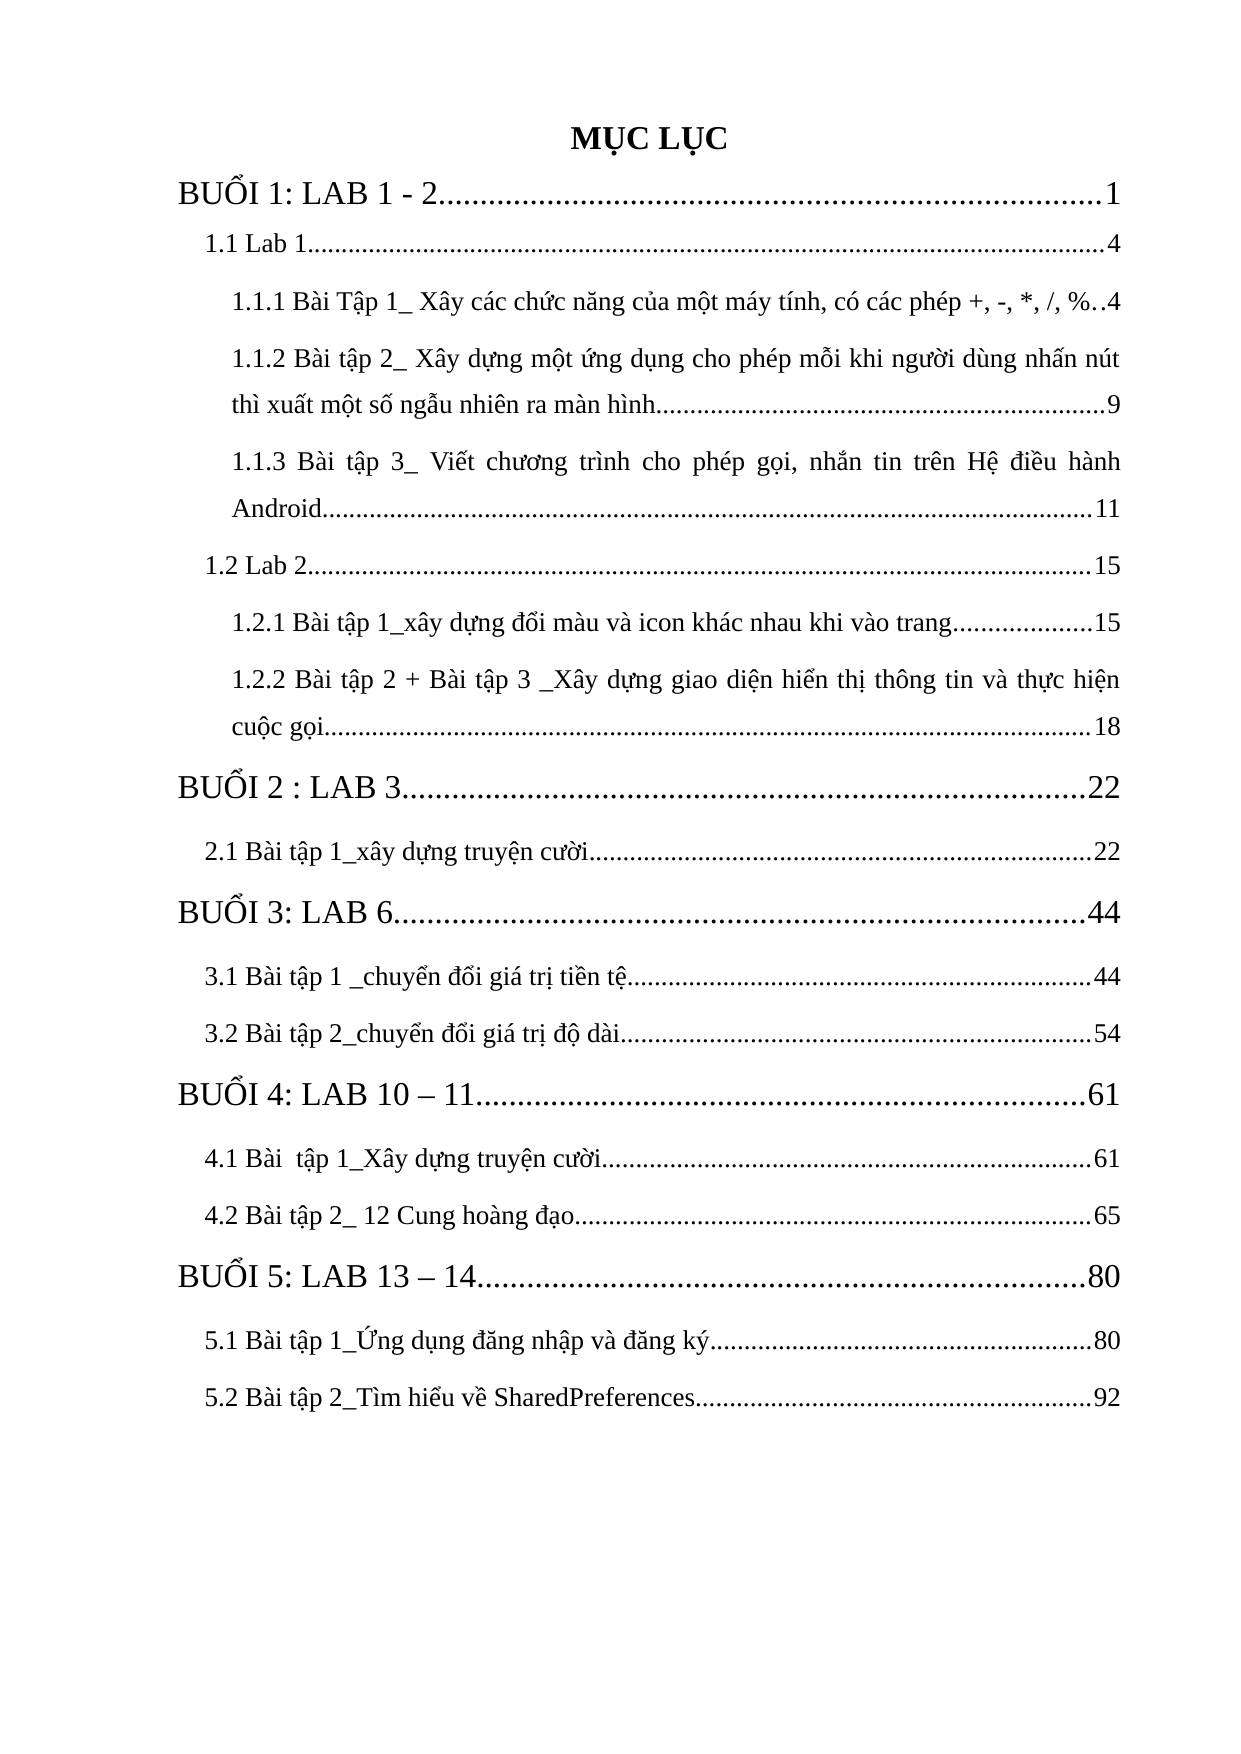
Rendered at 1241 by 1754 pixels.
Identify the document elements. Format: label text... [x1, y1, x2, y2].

text 5.2 Bài tập 2_Tìm hiểu về SharedPreferences 92 [204, 1381, 1122, 1412]
text BUỔI 4: LAB 10 – 11 61 [177, 1074, 1122, 1112]
text BUỔI 2 : LAB 3 22 [177, 767, 1122, 805]
text 1.1 Lab 1 4 [204, 227, 1122, 259]
text 2.1 Bài tập 1_xây dựng truyện cười 22 [204, 835, 1122, 866]
text 1.2.1 Bài tập 1_xây dựng đổi màu và icon khác nhau khi vào trang 15 [231, 606, 1122, 637]
text BUỔI 1: LAB 1 - 2 1 [177, 173, 1122, 211]
text BUỔI 3: LAB 6 44 [177, 892, 1122, 930]
text 5.1 Bài tập 1_Ứng dụng đăng nhập và đăng ký 80 [204, 1324, 1122, 1355]
text 4.2 Bài tập 2_ 12 Cung hoàng đạo 65 [204, 1199, 1122, 1230]
text 3.1 Bài tập 1 _chuyển đổi giá trị tiền tệ 44 [204, 960, 1122, 991]
text 1.2.2 Bài tập 2 + Bài tập 3 _Xây dựng giao diện hiển thị thông tin và thực hiện cuộc gọi 18 [231, 663, 1122, 741]
text 1.1.3 Bài tập 3_ Viết chương trình cho phép gọi, nhắn tin trên Hệ điều hành Android. 11 [231, 445, 1122, 523]
text BUỔI 5: LAB 13 – 14 80 [177, 1256, 1122, 1294]
text 1.2 Lab 2 15 [204, 549, 1122, 580]
text 4.1 Bài tập 1_Xây dựng truyện cười 61 [204, 1142, 1122, 1173]
text 3.2 Bài tập 2_chuyển đổi giá trị độ dài 54 [204, 1017, 1122, 1048]
text MỤC LỤC [177, 118, 1122, 157]
text 1.1.2 Bài tập 2_ Xây dựng một ứng dụng cho phép mỗi khi người dùng nhấn nút thì xuất một số ngẫu nhiên ra màn hình 9 [231, 342, 1122, 419]
text 1.1.1 Bài Tập 1_ Xây các chức năng của một máy tính, có các phép +, -, *, /, % 4 [231, 284, 1122, 316]
